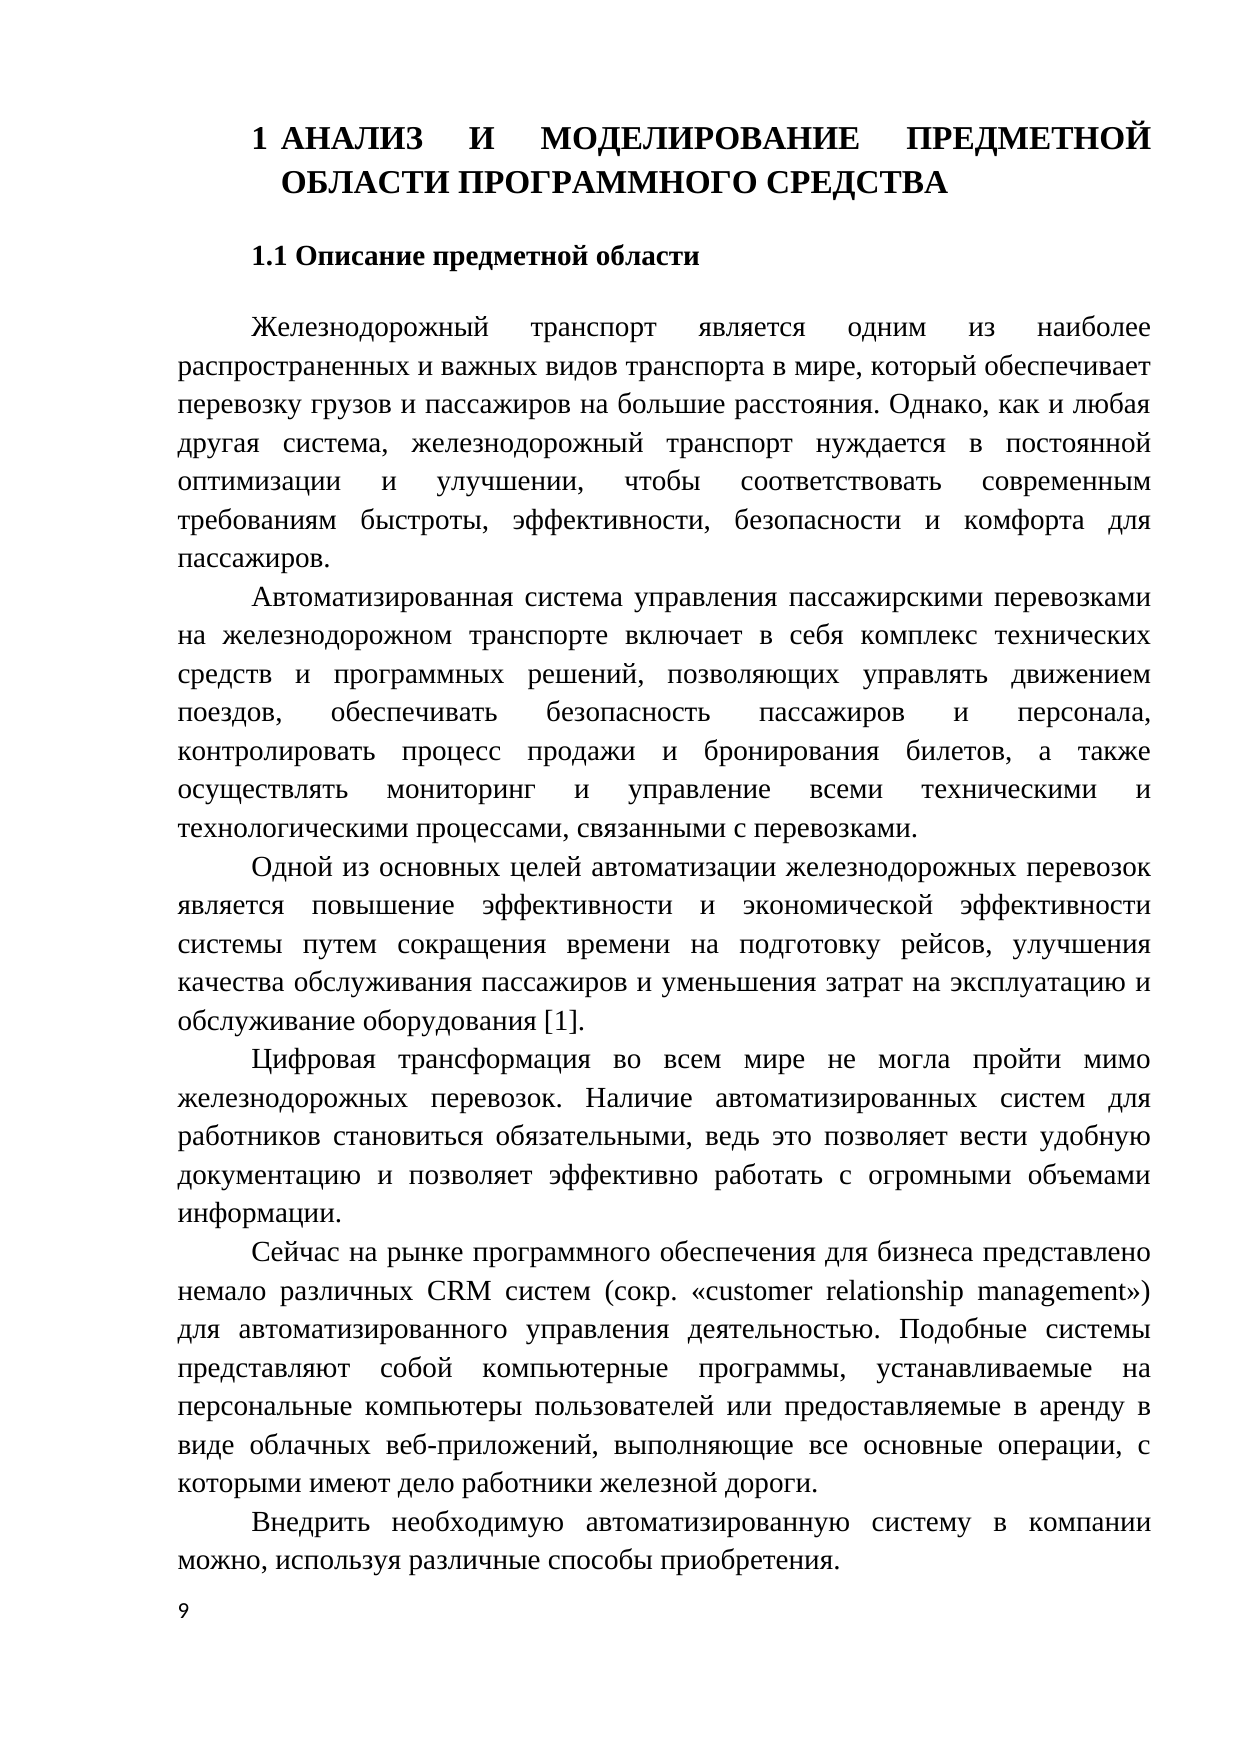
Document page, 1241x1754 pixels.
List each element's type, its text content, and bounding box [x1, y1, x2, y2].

text Сейчас на рынке программного обеспечения для бизнеса представлено немало различных CRM систем (сокр. «customer relationship management») для автоматизированного управления деятельностью. Подобные системы представляют собой компьютерные программы, устанавливаемые на персональные компьютеры пользователей или предоставляемые в аренду в виде облачных веб-приложений, выполняющие все основные операции, с которыми имеют дело работники железной дороги. [177, 1234, 1152, 1499]
text Внедрить необходимую автоматизированную систему в компании можно, используя различные способы приобретения. [177, 1504, 1152, 1576]
text Железнодорожный транспорт является одним из наиболее распространенных и важных видов транспорта в мире, который обеспечивает перевозку грузов и пассажиров на большие расстояния. Однако, как и любая другая система, железнодорожный транспорт нуждается в постоянной оптимизации и улучшении, чтобы соответствовать современным требованиям быстроты, эффективности, безопасности и комфорта для пассажиров. [177, 309, 1152, 574]
text Автоматизированная система управления пассажирскими перевозками на железнодорожном транспорте включает в себя комплекс технических средств и программных решений, позволяющих управлять движением поездов, обеспечивать безопасность пассажиров и персонала, контролировать процесс продажи и бронирования билетов, а также осуществлять мониторинг и управление всеми техническими и технологическими процессами, связанными с перевозками. [177, 579, 1152, 844]
text Цифровая трансформация во всем мире не могла пройти мимо железнодорожных перевозок. Наличие автоматизированных систем для работников становиться обязательными, ведь это позволяет вести удобную документацию и позволяет эффективно работать с огромными объемами информации. [177, 1041, 1152, 1229]
subtitle АНАЛИЗ И МОДЕЛИРОВАНИЕ ПРЕДМЕТНОЙ ОБЛАСТИ ПРОГРАММНОГО СРЕДСТВА [251, 118, 1152, 201]
text Одной из основных целей автоматизации железнодорожных перевозок является повышение эффективности и экономической эффективности системы путем сокращения времени на подготовку рейсов, улучшения качества обслуживания пассажиров и уменьшения затрат на эксплуатацию и обслуживание оборудования [1]. [177, 849, 1152, 1036]
subtitle Описание предметной области [251, 238, 1152, 272]
